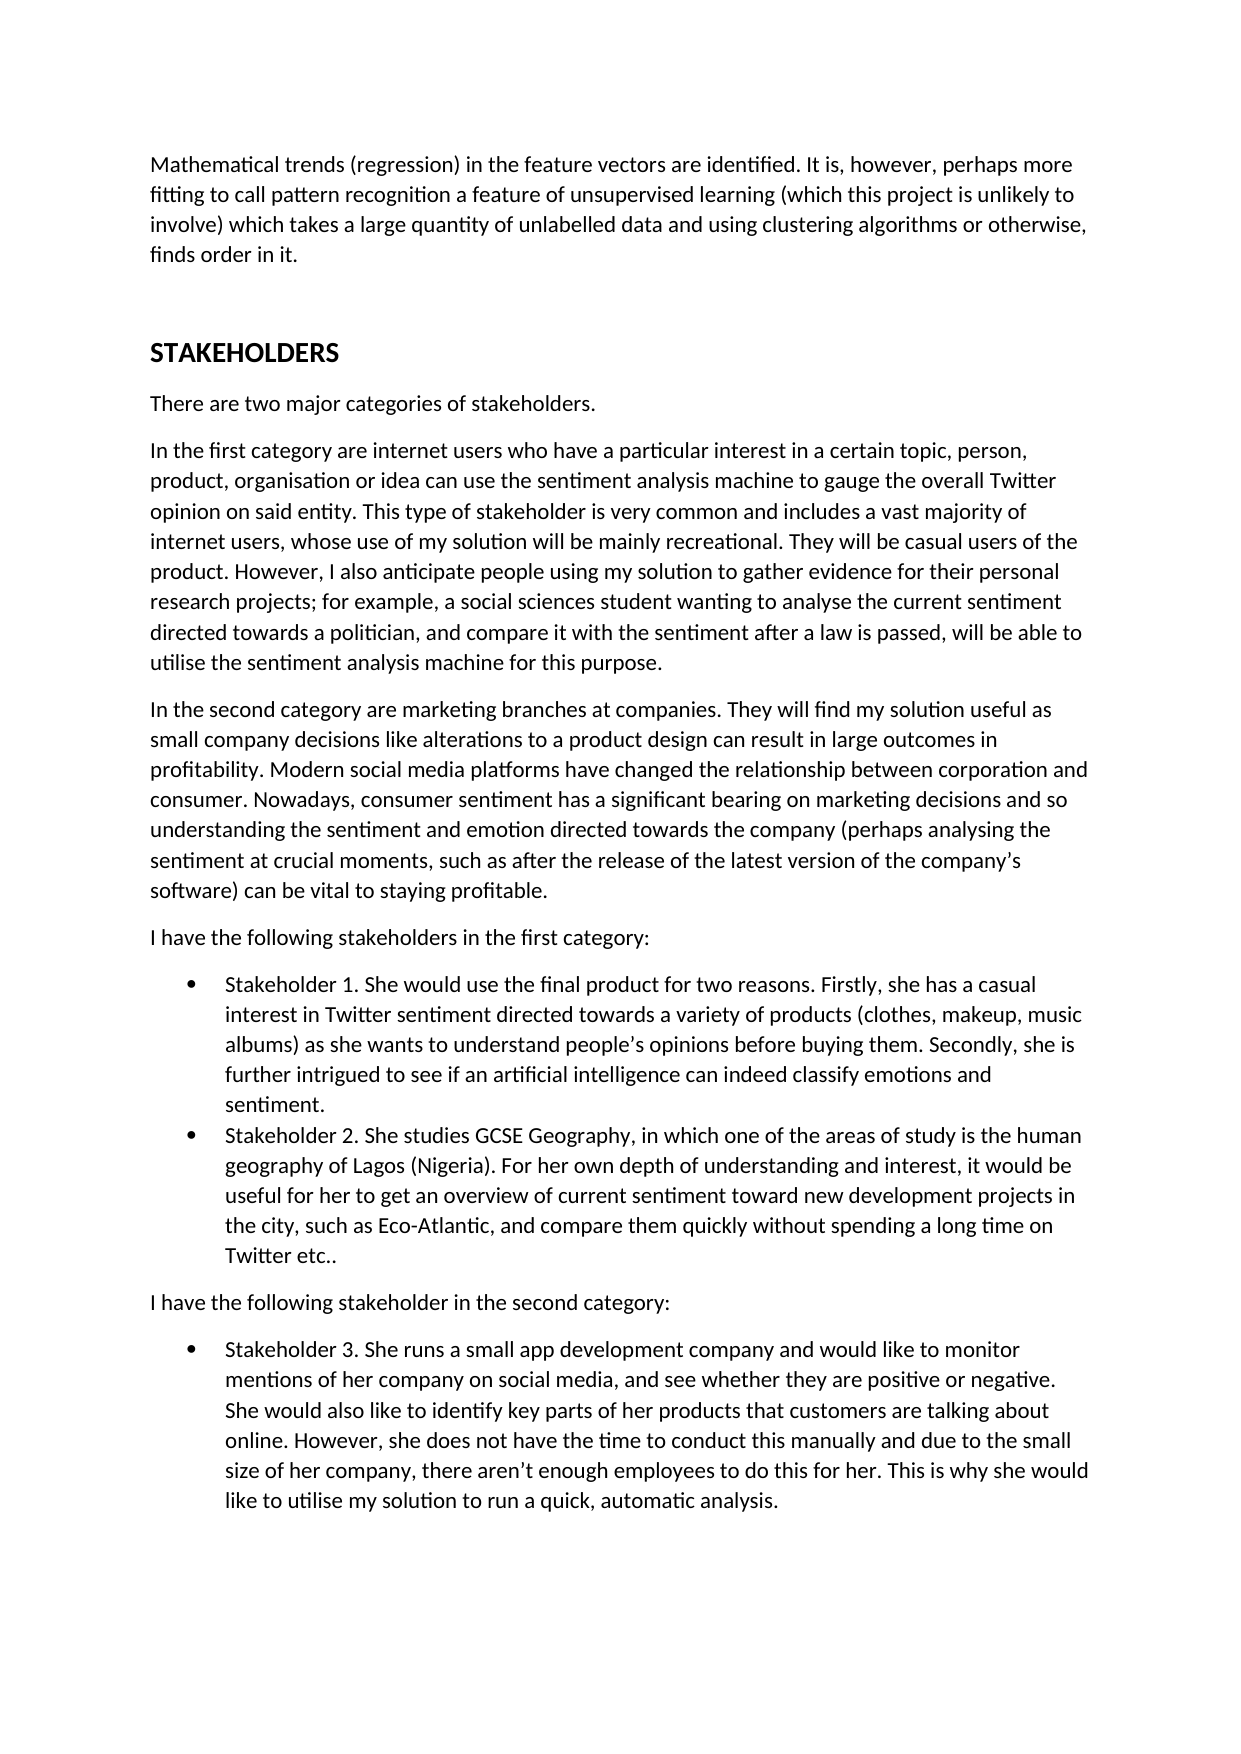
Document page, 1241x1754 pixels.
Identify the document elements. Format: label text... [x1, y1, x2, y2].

text In the second category are marketing branches at companies. They will find my solution useful as small company decisions like alterations to a product design can result in large outcomes in profitability. Modern social media platforms have changed the relationship between corporation and consumer. Nowadays, consumer sentiment has a significant bearing on marketing decisions and so understanding the sentiment and emotion directed towards the company (perhaps analysing the sentiment at crucial moments, such as after the release of the latest version of the company’s software) can be vital to staying profitable. [150, 695, 1090, 904]
text I have the following stakeholder in the second category: [150, 1288, 1090, 1316]
text In the first category are internet users who have a particular interest in a certain topic, person, product, organisation or idea can use the sentiment analysis machine to gauge the overall Twitter opinion on said entity. This type of stakeholder is very common and includes a vast majority of internet users, whose use of my solution will be mainly recreational. They will be casual users of the product. However, I also anticipate people using my solution to gather evidence for their personal research projects; for example, a social sciences student wanting to analyse the current sentiment directed towards a politician, and compare it with the sentiment after a law is passed, will be able to utilise the sentiment analysis machine for this purpose. [150, 436, 1090, 676]
list Stakeholder 2. She studies GCSE Geography, in which one of the areas of study is the human geography of Lagos (Nigeria). For her own depth of understanding and interest, it would be useful for her to get an overview of current sentiment toward new development projects in the city, such as Eco-Atlantic, and compare them quickly without spending a long time on Twitter etc.. [187, 1121, 1090, 1269]
list Stakeholder 3. She runs a small app development company and would like to monitor mentions of her company on social media, and see whether they are positive or negative. She would also like to identify key parts of her products that customers are talking about online. However, she does not have the time to conduct this manually and due to the small size of her company, there aren’t enough employees to do this for her. This is why she would like to utilise my solution to run a quick, automatic analysis. [187, 1335, 1090, 1514]
text STAKEHOLDERS [150, 334, 1090, 370]
list Stakeholder 1. She would use the final product for two reasons. Firstly, she has a casual interest in Twitter sentiment directed towards a variety of products (clothes, makeup, music albums) as she wants to understand people’s opinions before buying them. Secondly, she is further intrigued to see if an artificial intelligence can indeed classify emotions and sentiment. [187, 970, 1090, 1118]
text There are two major categories of stakeholders. [150, 389, 1090, 417]
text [150, 150, 1090, 269]
text I have the following stakeholders in the first category: [150, 923, 1090, 951]
